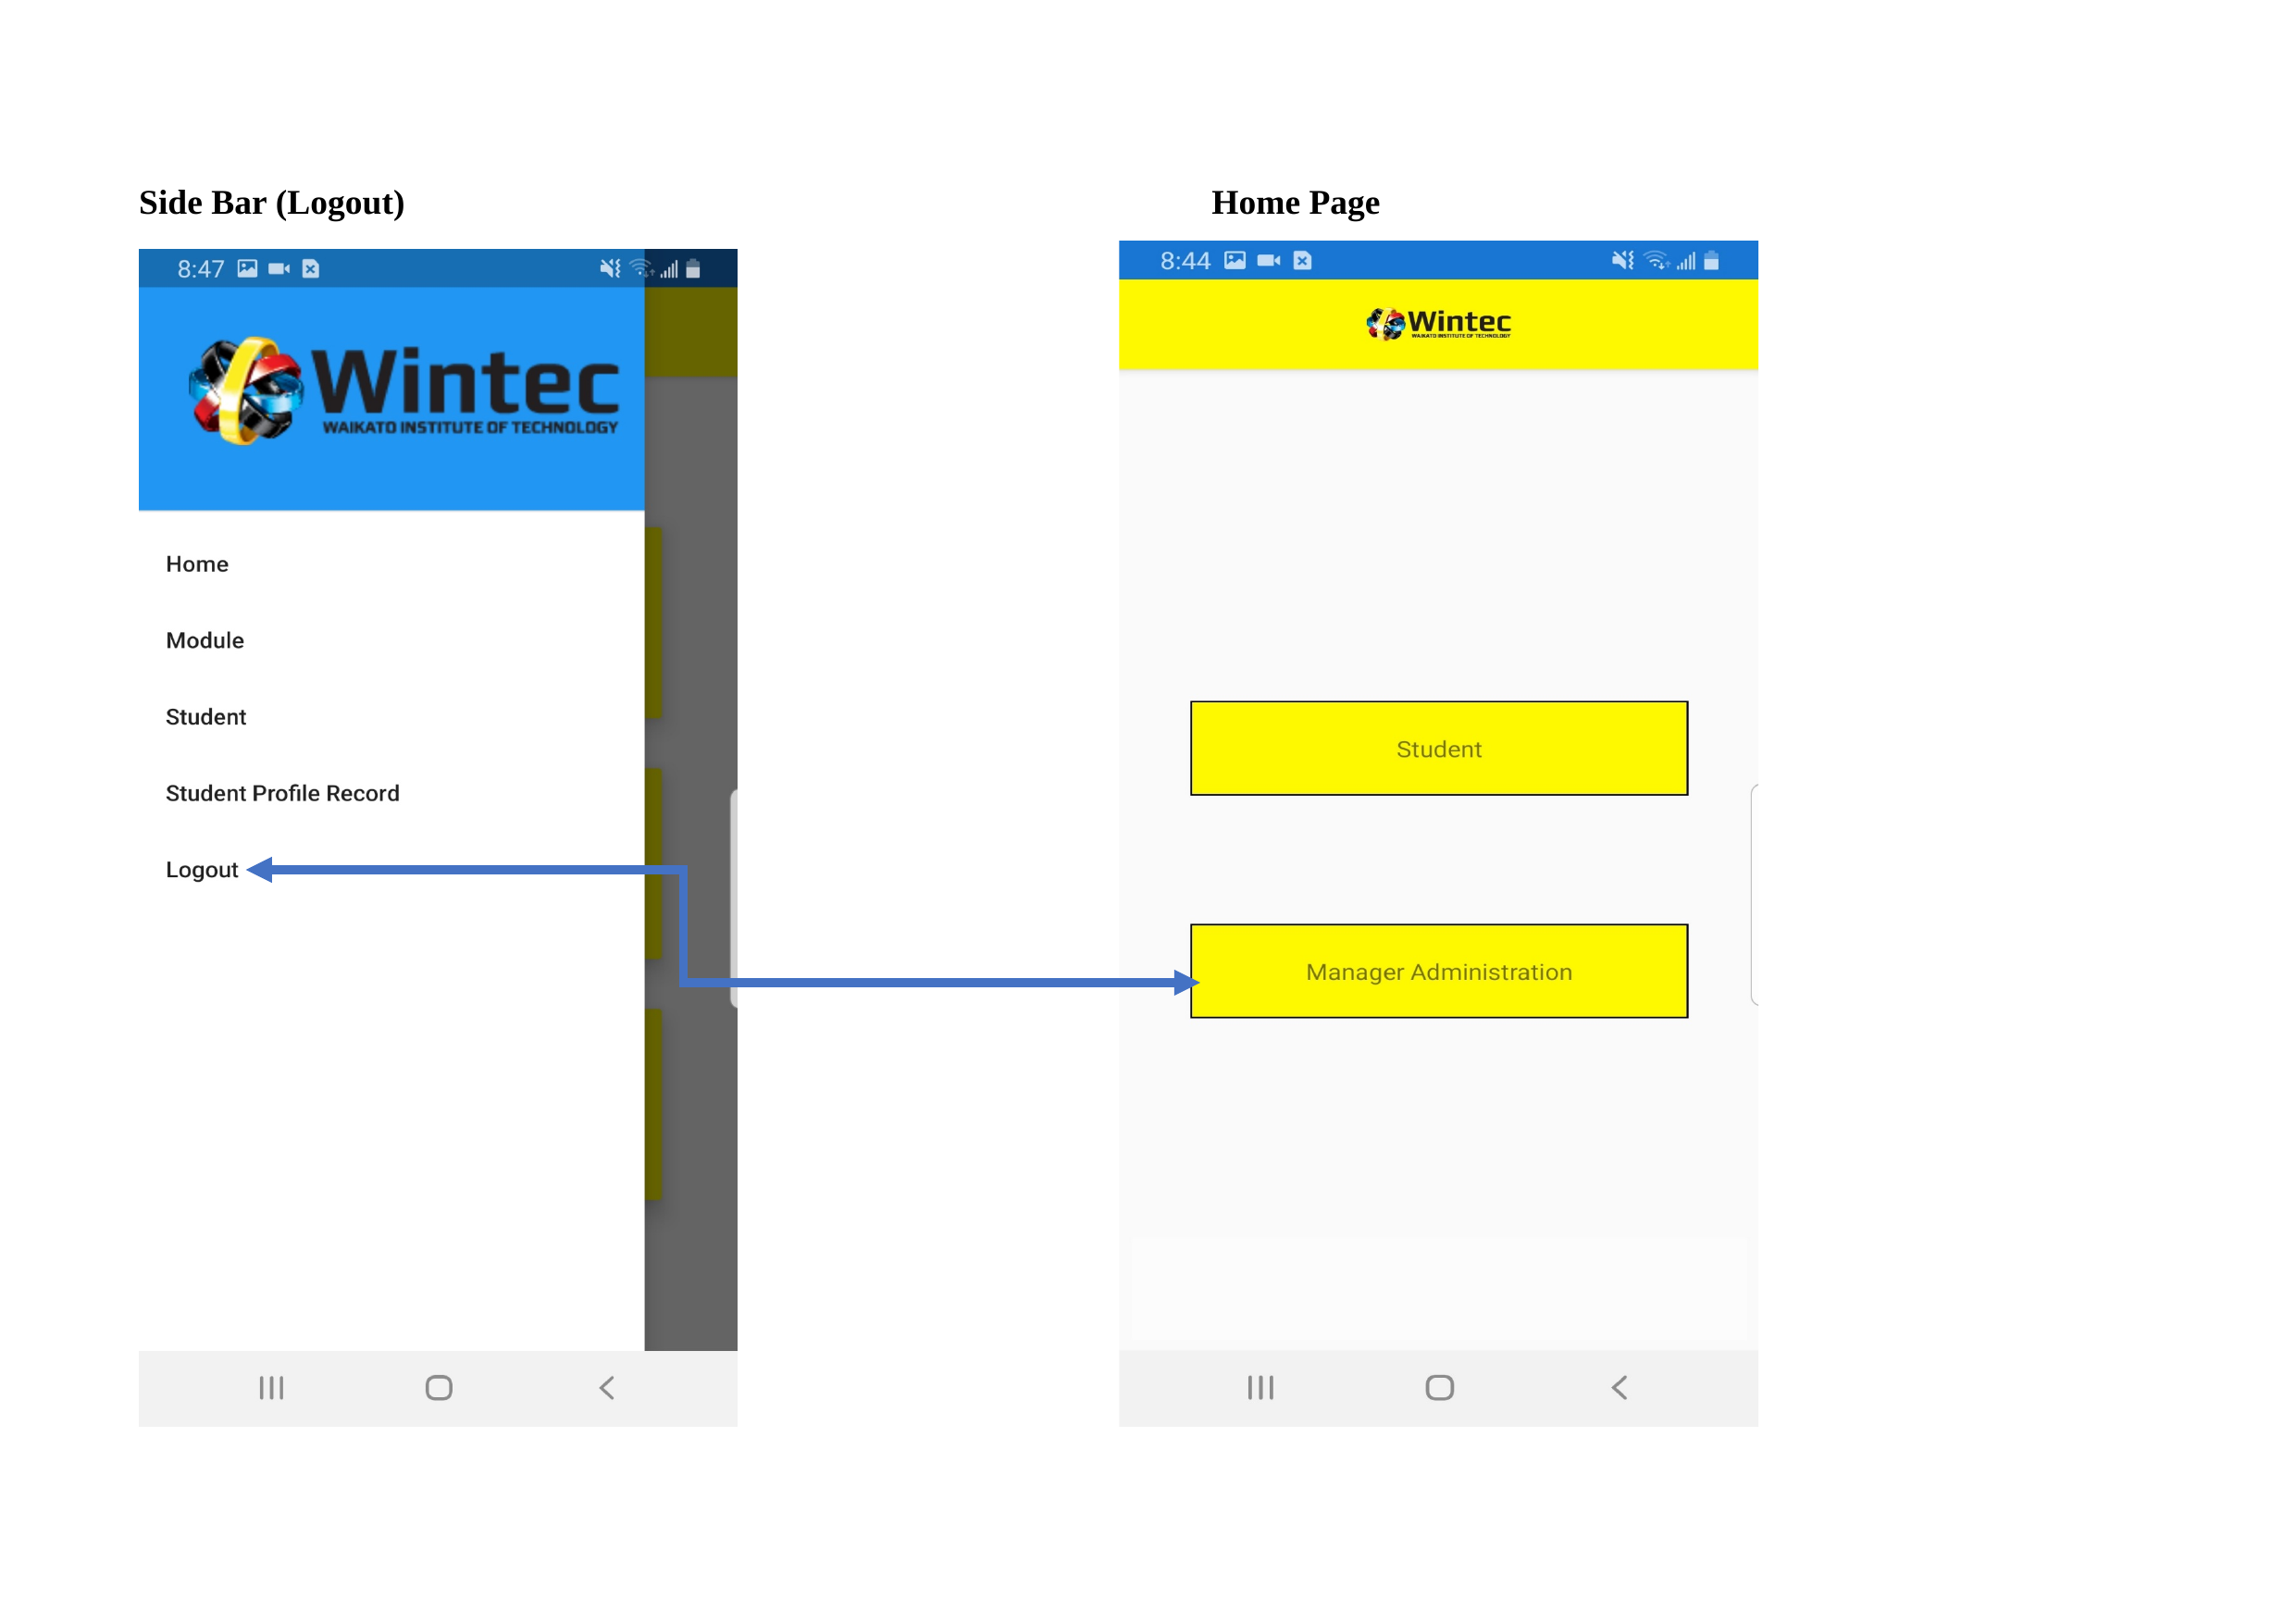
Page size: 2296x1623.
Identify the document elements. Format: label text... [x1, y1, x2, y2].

picture [139, 249, 738, 1427]
text Side Bar (Logout) Home Page [139, 182, 2156, 222]
picture [1119, 241, 1759, 1427]
